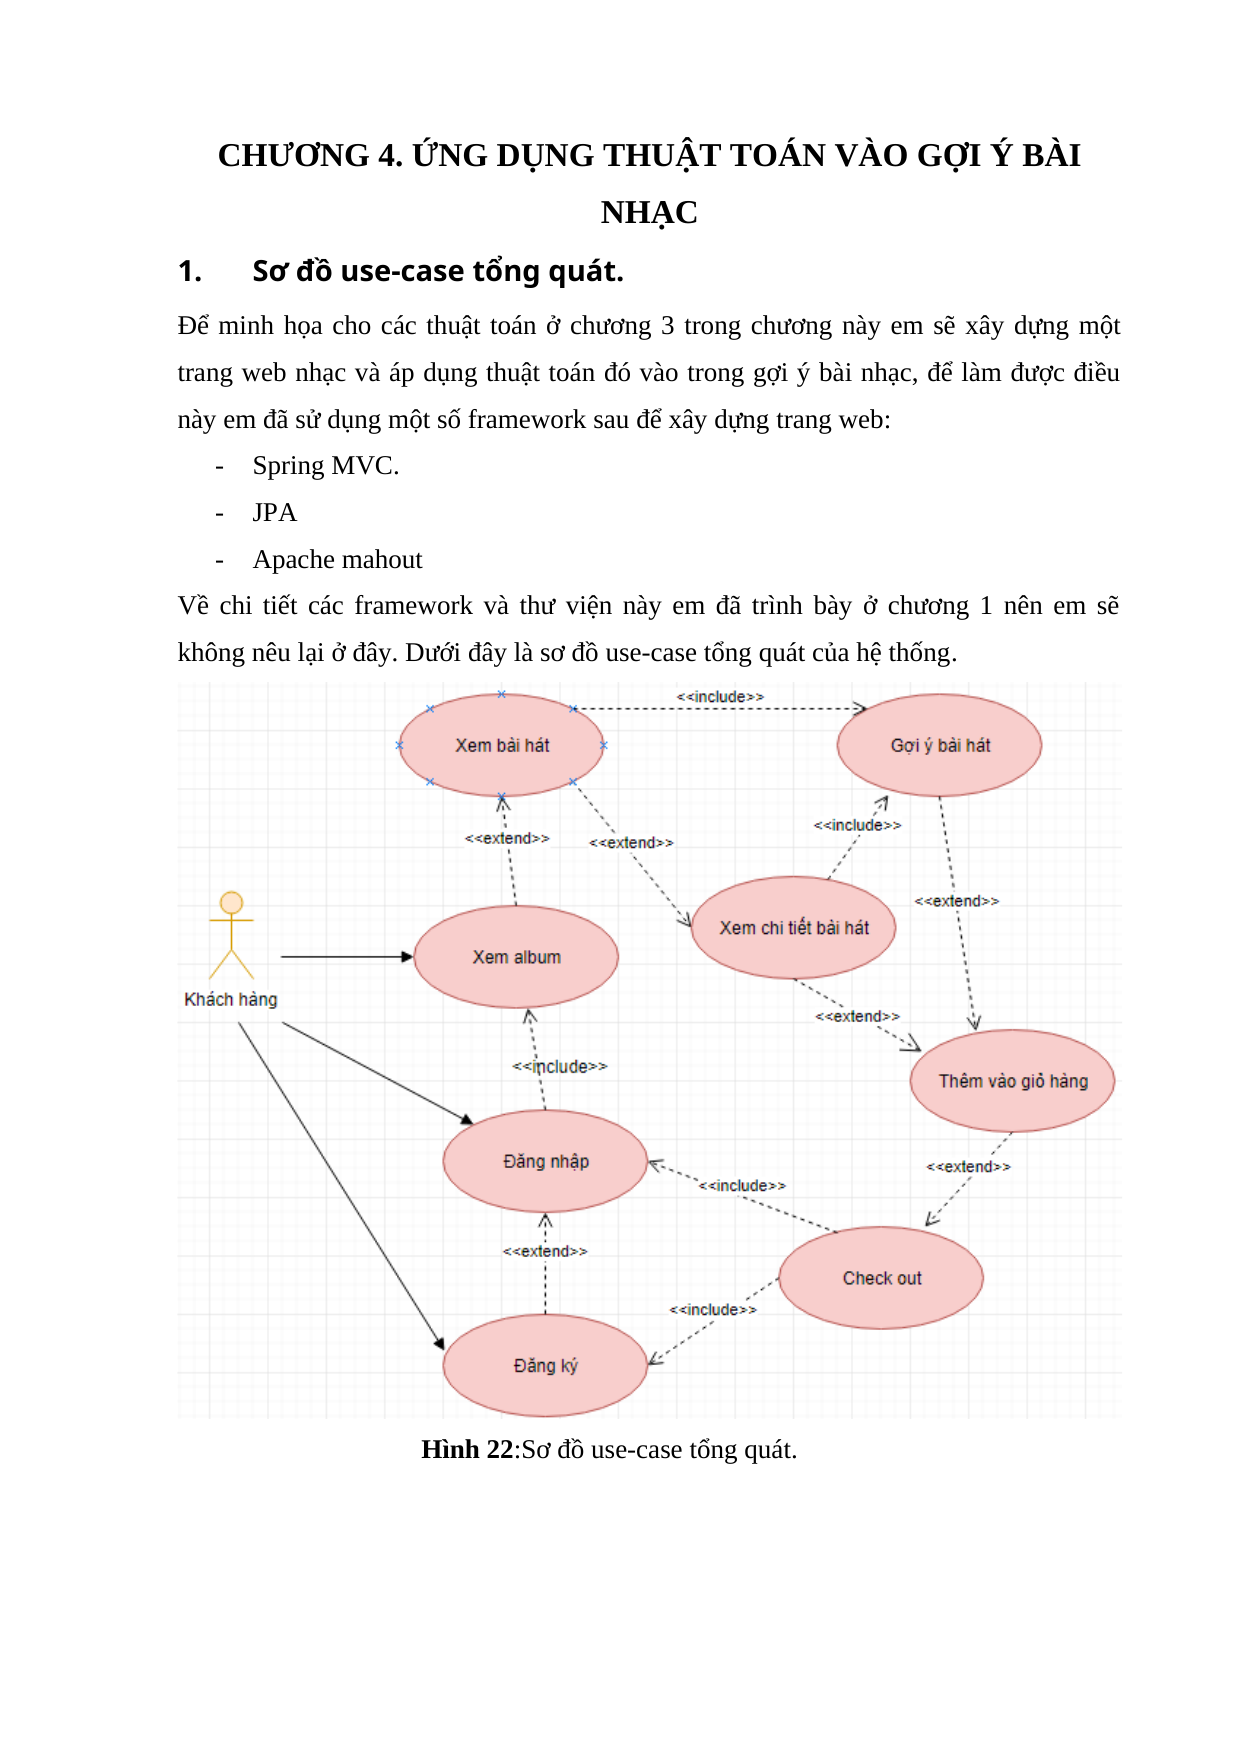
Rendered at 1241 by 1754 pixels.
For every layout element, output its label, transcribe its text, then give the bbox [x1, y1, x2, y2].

text Về chi tiết các framework và thư viện này em đã trình bày ở chương 1 nên em sẽ không nêu lại ở đây. Dưới đây là sơ đồ use-case tổng quát của hệ thống. [177, 589, 1122, 667]
list Spring MVC. [215, 449, 1122, 481]
list Sơ đồ use-case tổng quát. [177, 250, 1122, 289]
list JPA [215, 496, 1122, 527]
text CHƯƠNG 4. ỨNG DỤNG THUẬT TOÁN VÀO GỢI Ý BÀI NHẠC [177, 135, 1122, 231]
text Hình 22:Sơ đồ use-case tổng quát. [421, 1433, 1122, 1464]
list Apache mahout [215, 543, 1122, 574]
picture [177, 682, 1123, 1419]
list Để minh họa cho các thuật toán ở chương 3 trong chương này em sẽ xây dựng một trang web nhạc và áp dụng thuật toán đó vào trong gợi ý bài nhạc, để làm được điều này em đã sử dụng một số framework sau để xây dựng trang web: [177, 309, 1122, 434]
